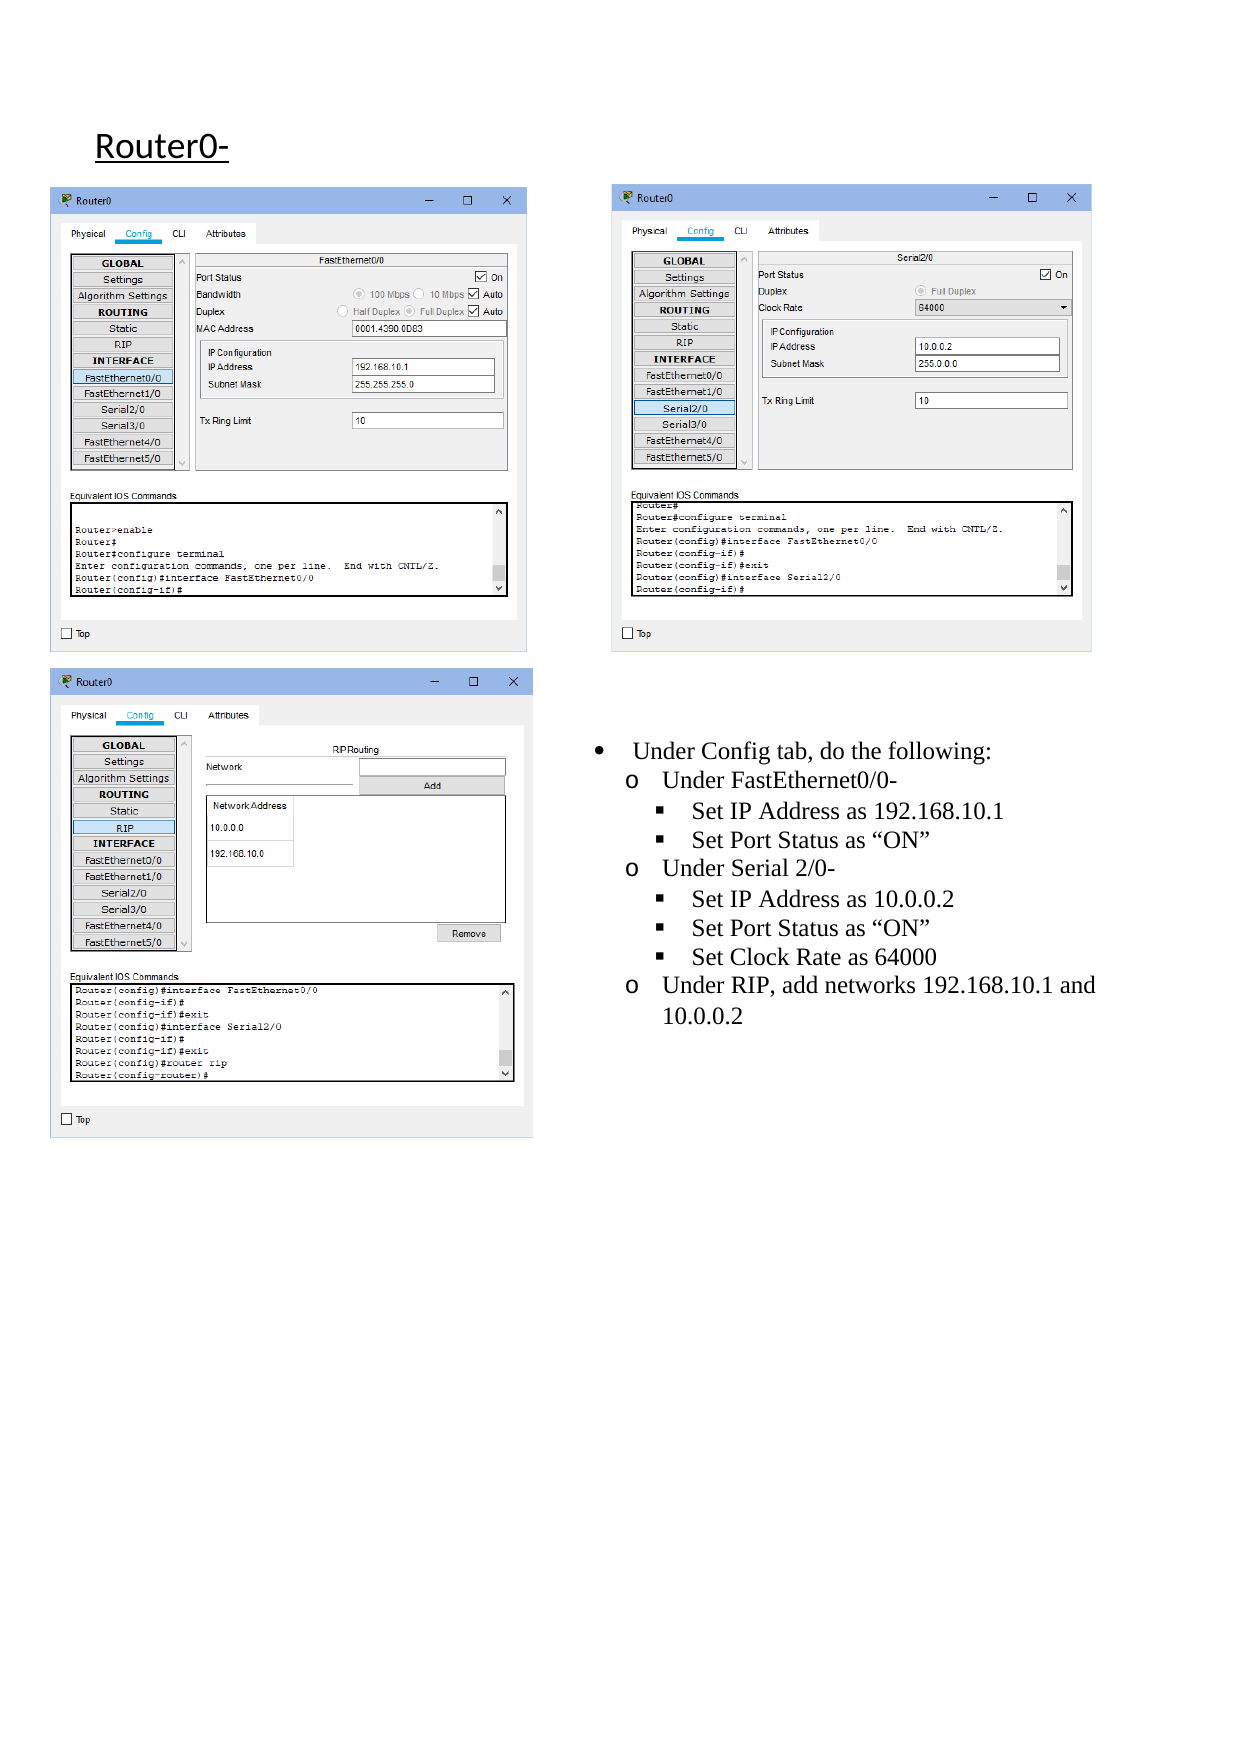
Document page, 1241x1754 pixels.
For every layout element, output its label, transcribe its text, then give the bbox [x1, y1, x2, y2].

picture [611, 184, 1092, 652]
picture [50, 187, 527, 652]
text Router0- [94, 122, 1147, 168]
picture [50, 668, 533, 1138]
